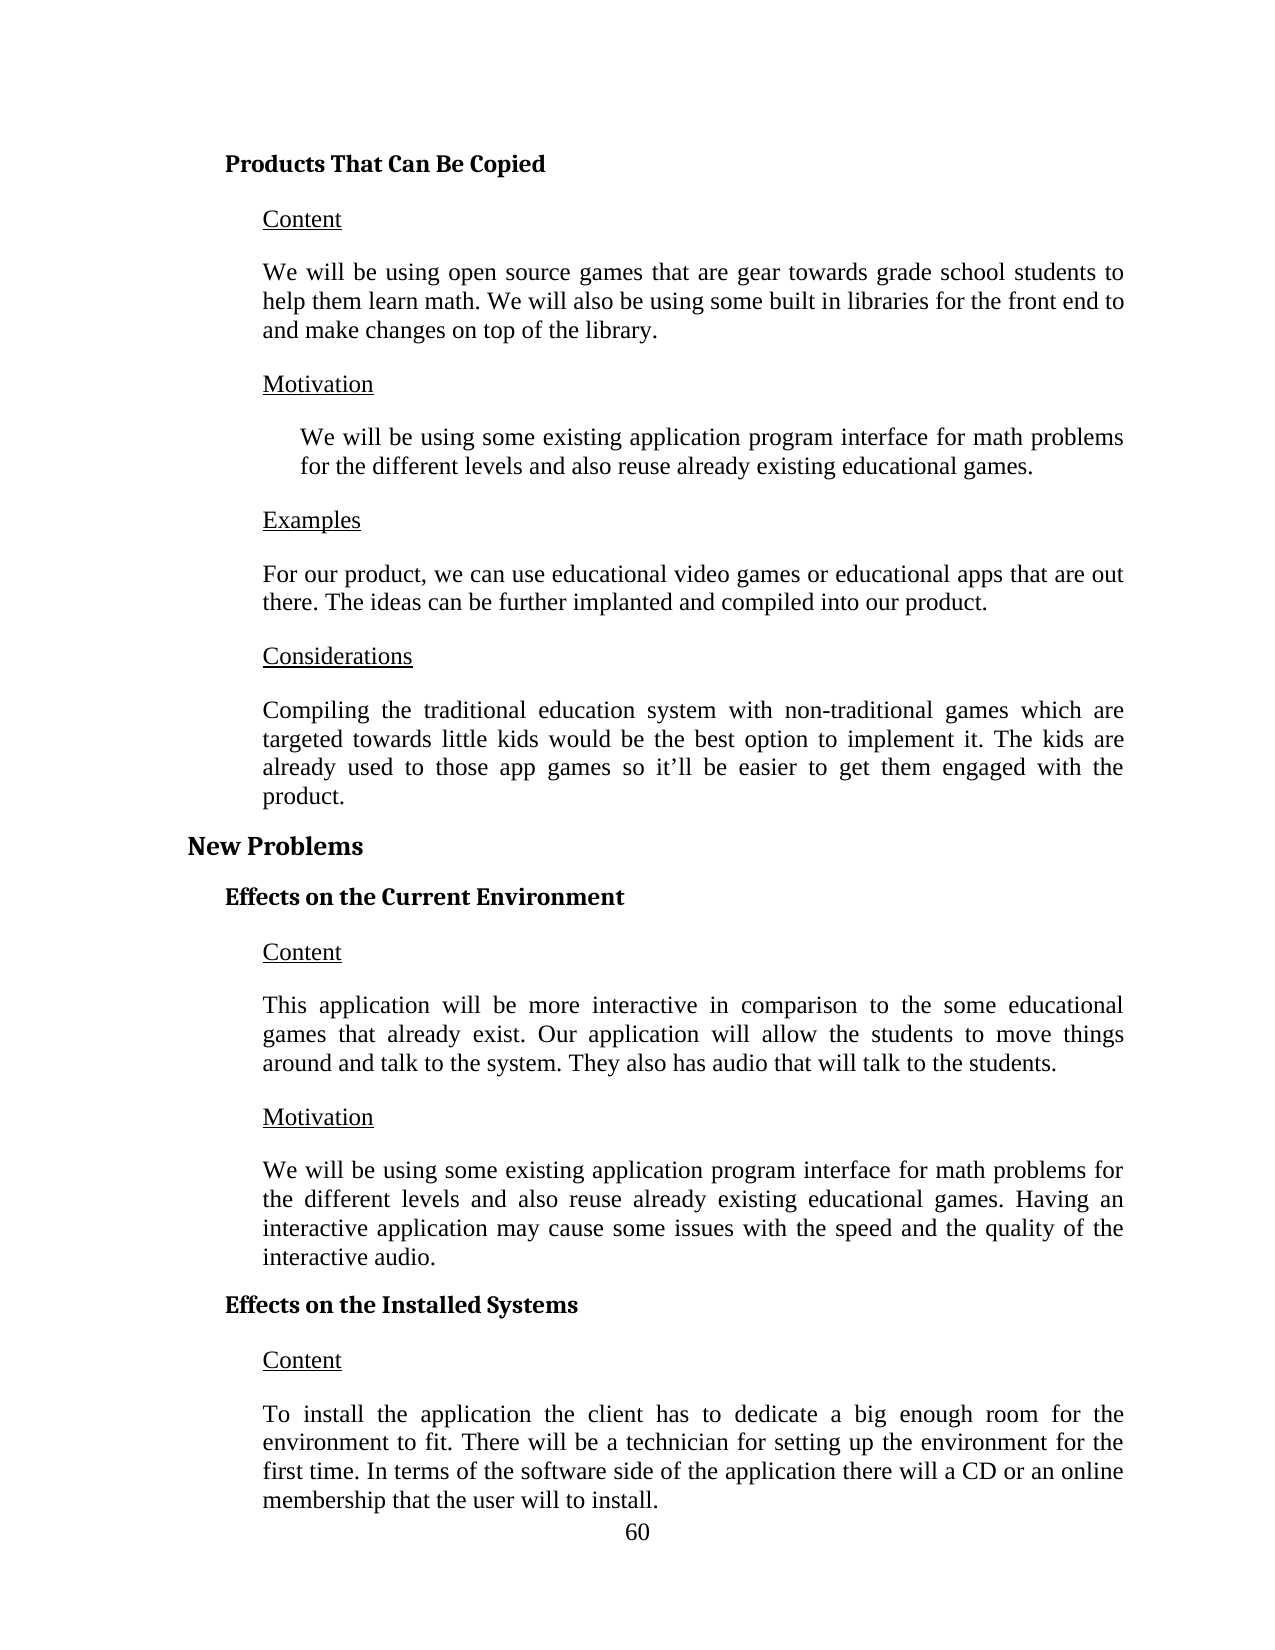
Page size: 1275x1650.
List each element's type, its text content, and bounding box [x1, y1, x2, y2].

subtitle Motivation [262, 369, 1125, 397]
text Compiling the traditional education system with non-traditional games which are targeted towards little kids would be the best option to implement it. The kids are already used to those app games so it’ll be easier to get them engaged with the product. [262, 695, 1125, 810]
subtitle We will be using open source games that are gear towards grade school students to help them learn math. We will also be using some built in libraries for the front end to and make changes on top of the library. [262, 257, 1125, 344]
subtitle Considerations [262, 641, 1125, 670]
text We will be using some existing application program interface for math problems for the different levels and also reuse already existing educational games. [300, 422, 1125, 480]
subtitle Examples [262, 505, 1125, 534]
subtitle Content [262, 204, 1125, 232]
text To install the application the client has to dedicate a big enough room for the environment to fit. There will be a technician for setting up the environment for the first time. In terms of the software side of the application there will a CD or an online membership that the user will to install. [262, 1399, 1125, 1514]
subtitle Motivation [262, 1102, 1125, 1130]
subtitle Effects on the Current Environment [225, 883, 1125, 912]
subtitle Products That Can Be Copied [225, 150, 1125, 179]
subtitle Content [262, 1345, 1125, 1374]
text We will be using some existing application program interface for math problems for the different levels and also reuse already existing educational games. Having an interactive application may cause some issues with the speed and the quality of the interactive audio. [262, 1155, 1125, 1270]
text This application will be more interactive in comparison to the some educational games that already exist. Our application will allow the students to move things around and talk to the system. They also has audio that will talk to the students. [262, 990, 1125, 1077]
subtitle Content [262, 937, 1125, 965]
subtitle Effects on the Installed Systems [225, 1291, 1125, 1320]
text For our product, we can use educational video games or educational apps that are out there. The ideas can be further implanted and compiled into our product. [262, 559, 1125, 616]
subtitle New Problems [187, 831, 1125, 862]
